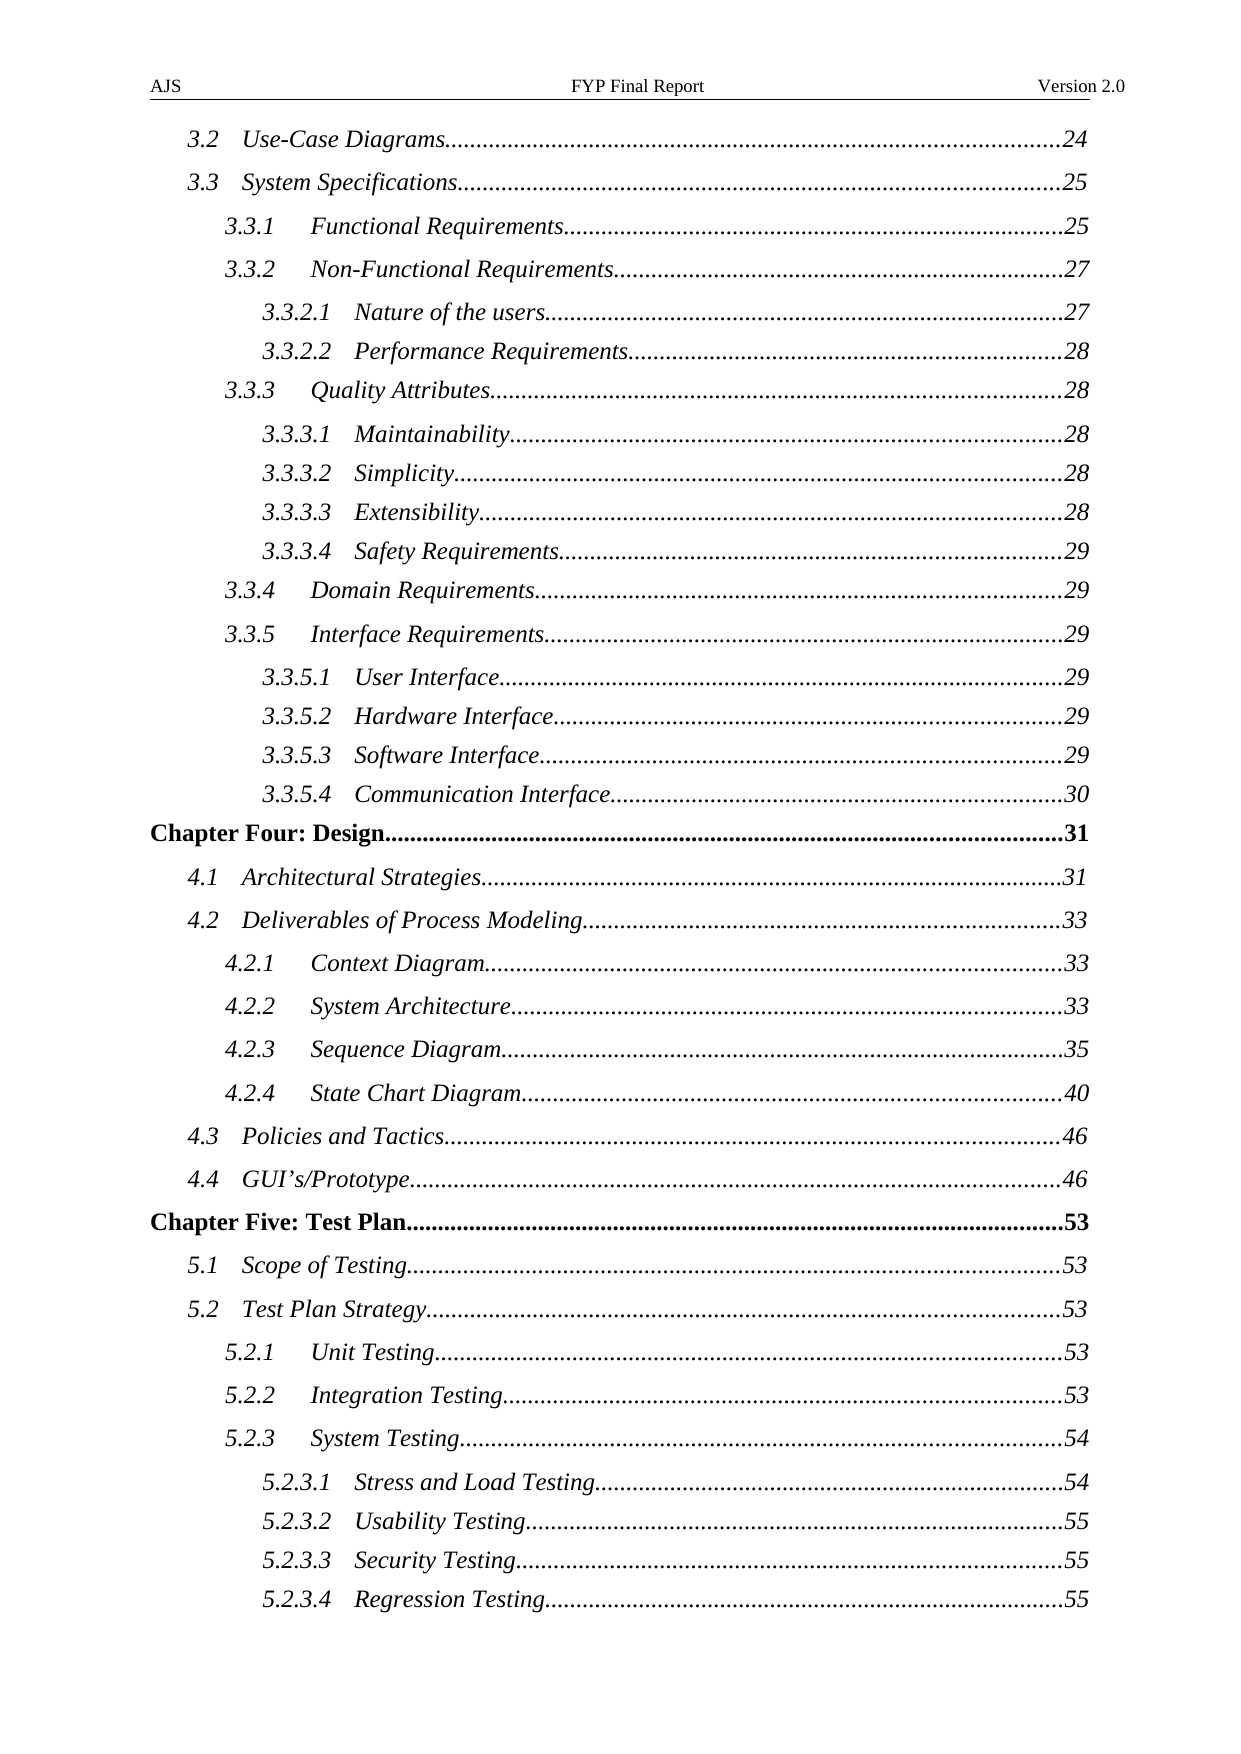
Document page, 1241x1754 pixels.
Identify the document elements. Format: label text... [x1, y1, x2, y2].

text 3.3.3.3 Extensibility 28 [262, 497, 1090, 526]
text 3.3.5.4 Communication Interface 30 [262, 779, 1090, 808]
text 5.2.1 Unit Testing 53 [225, 1337, 1090, 1366]
text 5.2.3.3 Security Testing 55 [262, 1545, 1090, 1574]
text 3.3.3 Quality Attributes 28 [225, 376, 1090, 404]
text 3.3.5.2 Hardware Interface 29 [262, 701, 1090, 730]
text 4.2.4 State Chart Diagram 40 [225, 1078, 1090, 1107]
text 5.2 Test Plan Strategy 53 [187, 1294, 1090, 1323]
text 5.2.3.4 Regression Testing 55 [262, 1584, 1090, 1613]
text 5.2.3 System Testing 54 [225, 1423, 1090, 1452]
text 5.1 Scope of Testing 53 [187, 1251, 1090, 1279]
text Chapter Five: Test Plan 53 [150, 1207, 1090, 1236]
text 4.3 Policies and Tactics 46 [187, 1121, 1090, 1150]
text 3.3.3.4 Safety Requirements 29 [262, 536, 1090, 565]
text 5.2.2 Integration Testing 53 [225, 1380, 1090, 1409]
text 3.3.3.2 Simplicity 28 [262, 458, 1090, 487]
text Chapter Four: Design 31 [150, 818, 1090, 847]
text 3.3.2.2 Performance Requirements 28 [262, 336, 1090, 365]
text 3.3.5.1 User Interface 29 [262, 662, 1090, 691]
text 3.3.5 Interface Requirements 29 [225, 619, 1090, 647]
text 5.2.3.1 Stress and Load Testing 54 [262, 1467, 1090, 1496]
text 3.3.1 Functional Requirements 25 [225, 211, 1090, 239]
text 3.3.2 Non-Functional Requirements 27 [225, 254, 1090, 283]
text 4.2 Deliverables of Process Modeling 33 [187, 905, 1090, 934]
text 3.3.5.3 Software Interface 29 [262, 740, 1090, 769]
text 3.2 Use-Case Diagrams 24 [187, 124, 1090, 153]
text 4.2.2 System Architecture 33 [225, 991, 1090, 1020]
text 5.2.3.2 Usability Testing 55 [262, 1506, 1090, 1535]
text 3.3 System Specifications 25 [187, 167, 1090, 196]
text 3.3.2.1 Nature of the users 27 [262, 297, 1090, 326]
text 4.4 GUI’s/Prototype 46 [187, 1164, 1090, 1193]
text 4.1 Architectural Strategies 31 [187, 862, 1090, 890]
text 3.3.3.1 Maintainability 28 [262, 419, 1090, 447]
text 4.2.3 Sequence Diagram 35 [225, 1034, 1090, 1063]
text 3.3.4 Domain Requirements 29 [225, 575, 1090, 604]
text 4.2.1 Context Diagram 33 [225, 948, 1090, 977]
